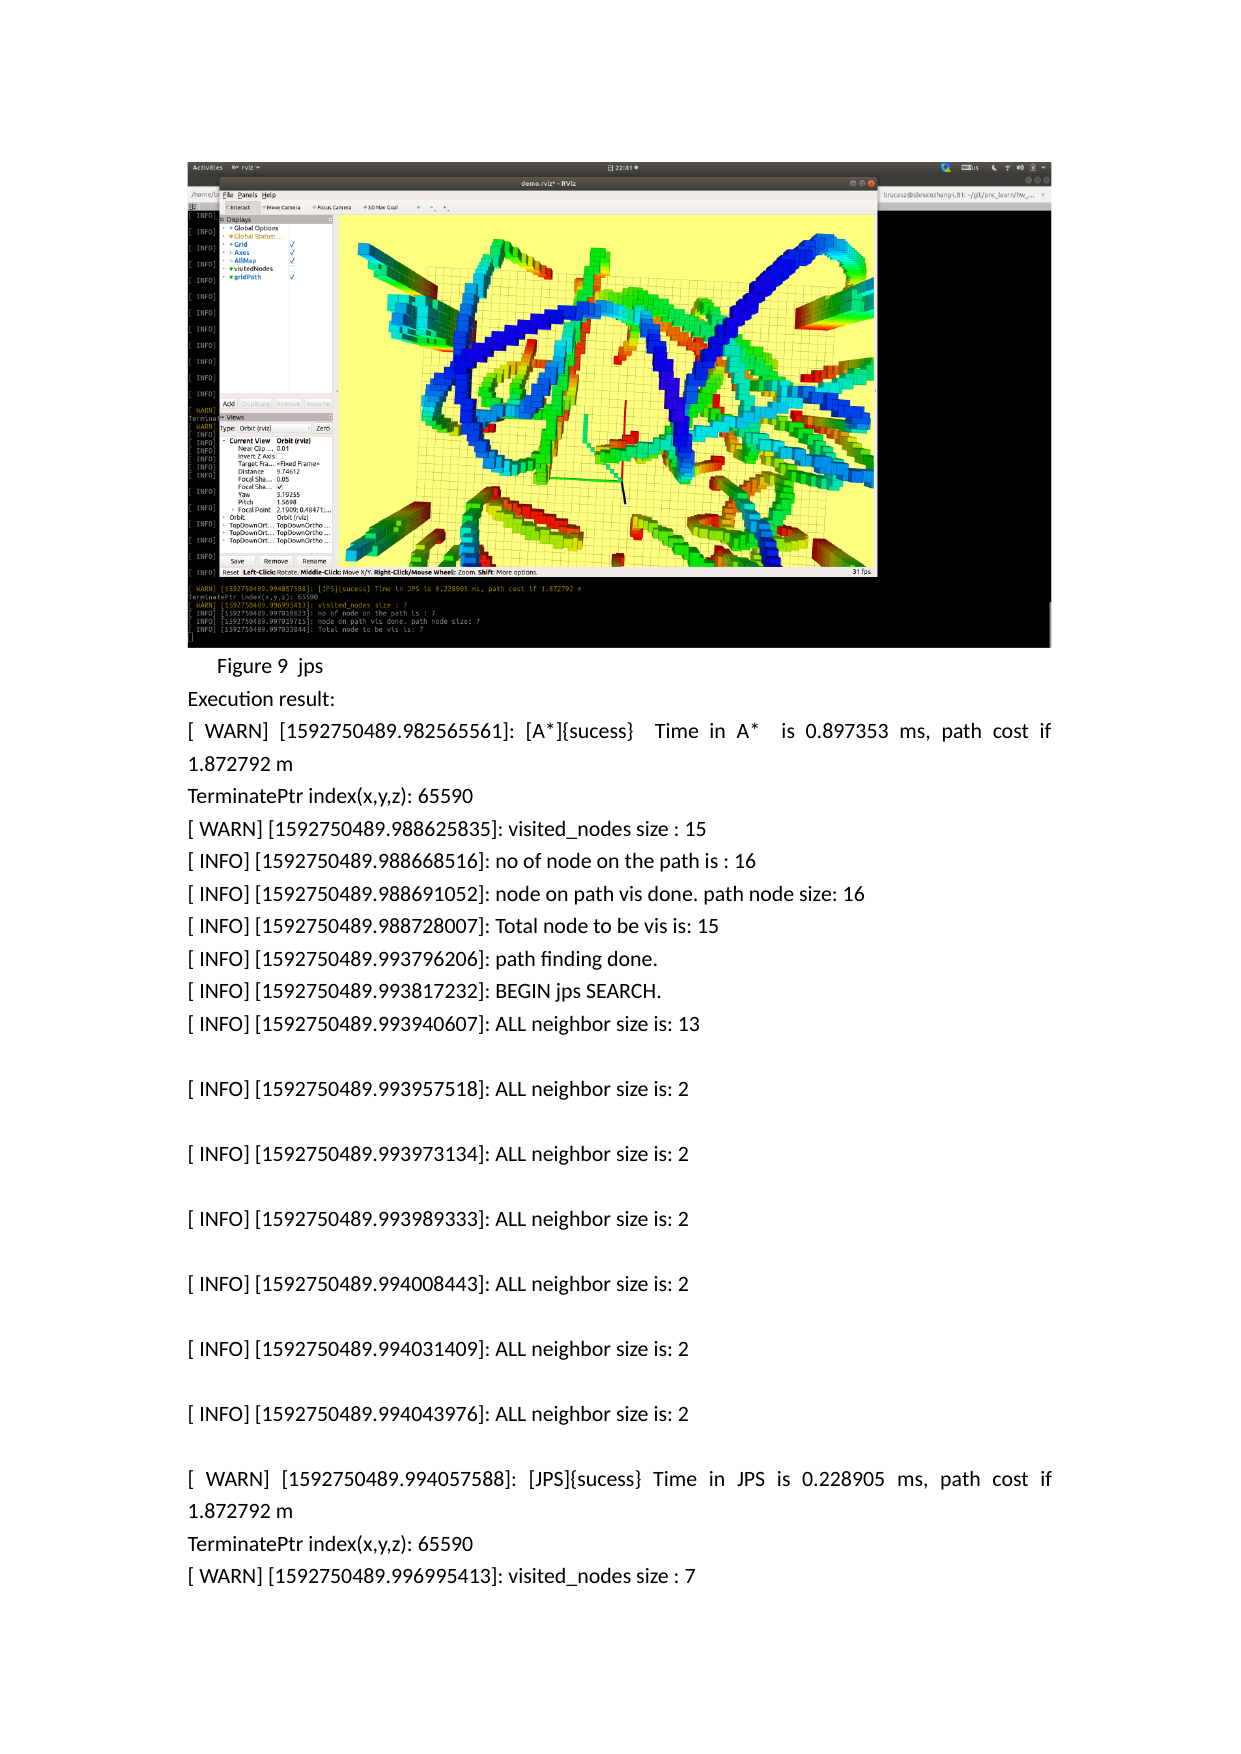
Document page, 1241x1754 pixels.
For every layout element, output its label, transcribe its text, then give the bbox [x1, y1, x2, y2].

list [ INFO] [1592750489.993989333]: ALL neighbor size is: 2 [187, 1202, 1053, 1234]
list [ INFO] [1592750489.993940607]: ALL neighbor size is: 13 [187, 1007, 1053, 1039]
list [ INFO] [1592750489.993973134]: ALL neighbor size is: 2 [187, 1137, 1053, 1169]
list Execution result: [187, 682, 1053, 714]
picture [187, 162, 1052, 648]
list [ INFO] [1592750489.988728007]: Total node to be vis is: 15 [187, 909, 1053, 942]
list Figure 9 jps [187, 649, 1053, 682]
list [ INFO] [1592750489.988691052]: node on path vis done. path node size: 16 [187, 877, 1053, 909]
list [ INFO] [1592750489.994008443]: ALL neighbor size is: 2 [187, 1267, 1053, 1299]
list [ INFO] [1592750489.993957518]: ALL neighbor size is: 2 [187, 1072, 1053, 1104]
list [ INFO] [1592750489.993817232]: BEGIN jps SEARCH. [187, 974, 1053, 1007]
list TerminatePtr index(x,y,z): 65590 [187, 1527, 1053, 1559]
list [ INFO] [1592750489.994043976]: ALL neighbor size is: 2 [187, 1397, 1053, 1429]
list [ WARN] [1592750489.994057588]: [JPS]{sucess} Time in JPS is 0.228905 ms, path cost if 1.872792 m [187, 1462, 1053, 1527]
list TerminatePtr index(x,y,z): 65590 [187, 779, 1053, 812]
list [ WARN] [1592750489.982565561]: [A*]{sucess} Time in A* is 0.897353 ms, path cost if 1.872792 m [187, 714, 1053, 779]
list [ INFO] [1592750489.994031409]: ALL neighbor size is: 2 [187, 1332, 1053, 1364]
list [ INFO] [1592750489.993796206]: path finding done. [187, 942, 1053, 974]
list [ WARN] [1592750489.988625835]: visited_nodes size : 15 [187, 812, 1053, 844]
list [ INFO] [1592750489.988668516]: no of node on the path is : 16 [187, 844, 1053, 877]
list [ WARN] [1592750489.996995413]: visited_nodes size : 7 [187, 1559, 1053, 1592]
